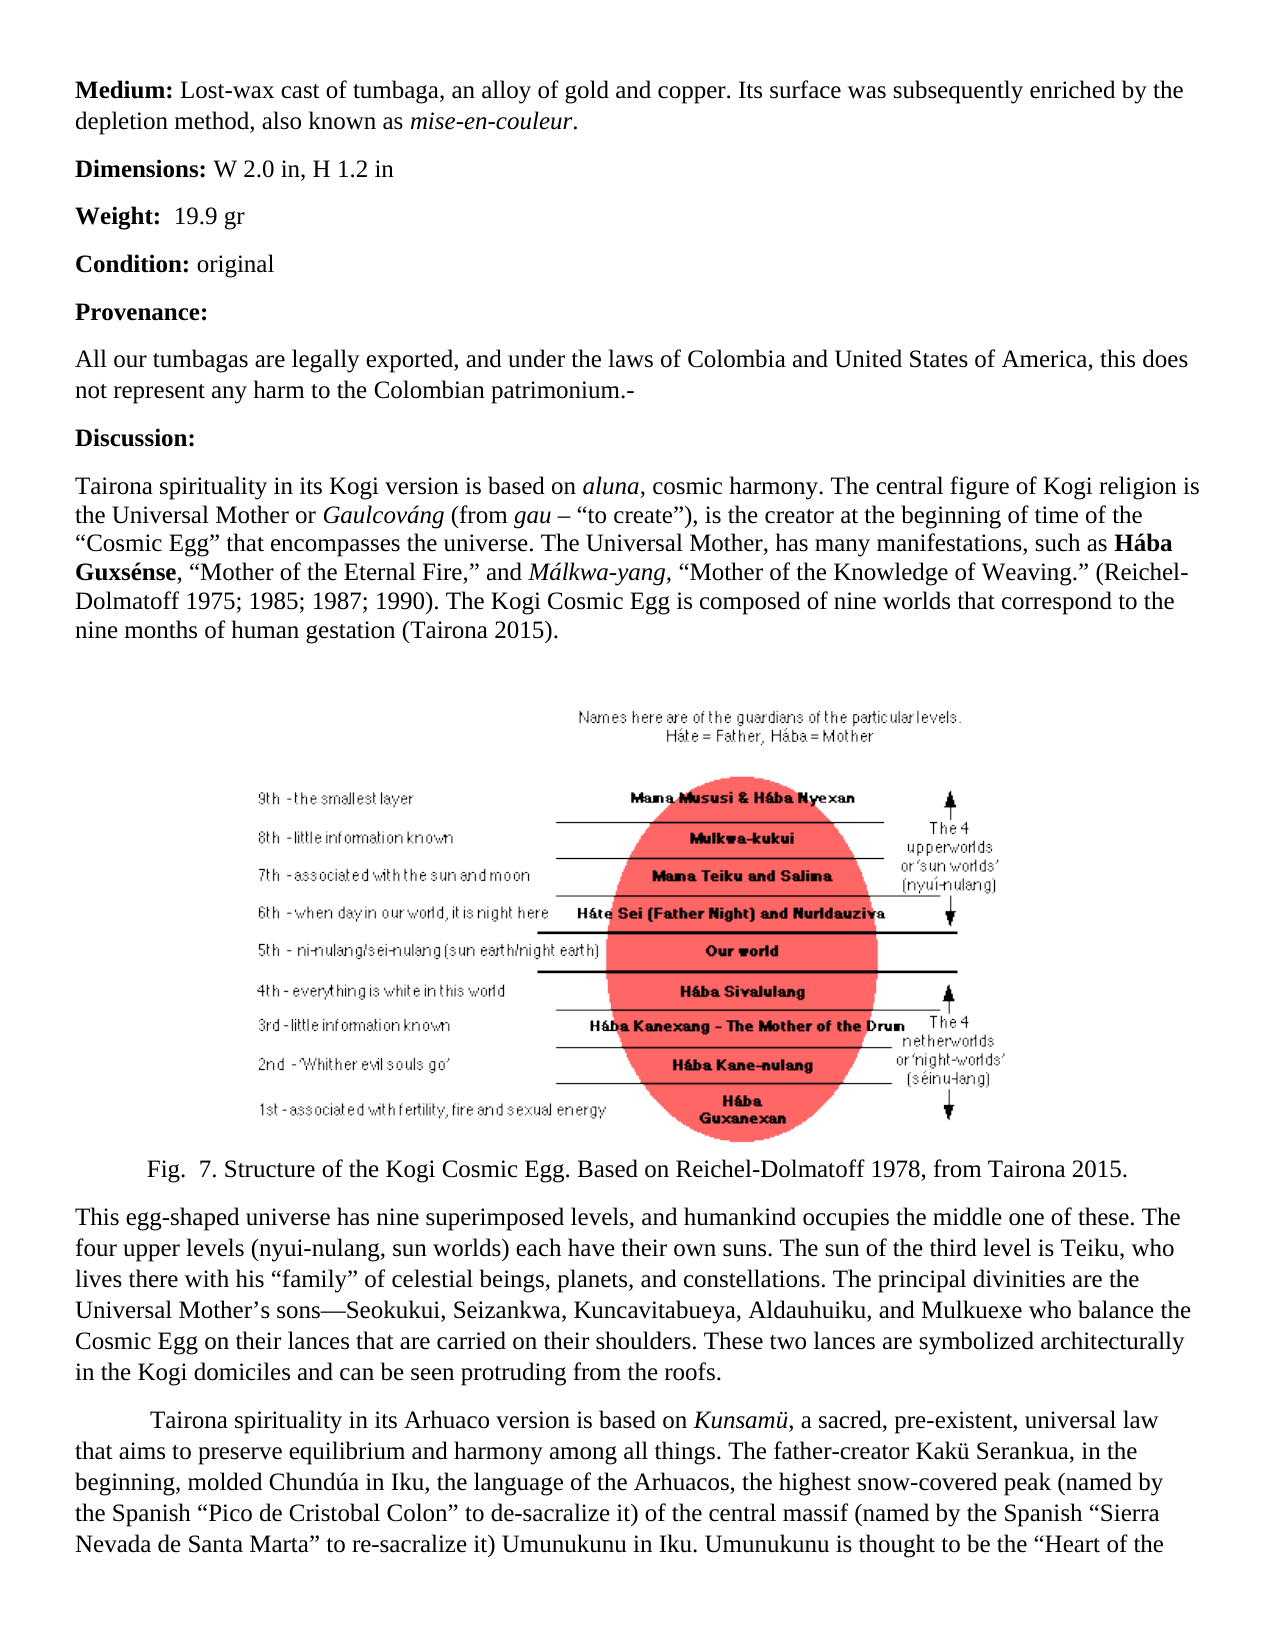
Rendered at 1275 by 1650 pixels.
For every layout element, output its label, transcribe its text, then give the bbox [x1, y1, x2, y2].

text Condition: original [75, 249, 1200, 278]
text This egg-shaped universe has nine superimposed levels, and humankind occupies the middle one of these. The four upper levels (nyui-nulang, sun worlds) each have their own suns. The sun of the third level is Teiku, who lives there with his “family” of celestial beings, planets, and constellations. The principal divinities are the Universal Mother’s sons—Seokukui, Seizankwa, Kuncavitabueya, Aldauhuiku, and Mulkuexe who balance the Cosmic Egg on their lances that are carried on their shoulders. These two lances are symbolized architecturally in the Kogi domiciles and can be seen protruding from the roofs. [75, 1202, 1200, 1386]
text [75, 1405, 1200, 1558]
text Fig. 7. Structure of the Kogi Cosmic Egg. Based on Reichel-Dolmatoff 1978, from Tairona 2015. [75, 1154, 1200, 1183]
text Provenance: [75, 297, 1200, 326]
text Tairona spirituality in its Kogi version is based on aluna, cosmic harmony. The central figure of Kogi religion is the Universal Mother or Gaulcováng (from gau – “to create”), is the creator at the beginning of time of the “Cosmic Egg” that encompasses the universe. The Universal Mother, has many manifestations, such as Hába Guxsénse, “Mother of the Eternal Fire,” and Málkwa-yang, “Mother of the Knowledge of Weaving.” (Reichel-Dolmatoff 1975; 1985; 1987; 1990). The Kogi Cosmic Egg is composed of nine worlds that correspond to the nine months of human gestation (Tairona 2015). [75, 471, 1200, 643]
text Discussion: [75, 423, 1200, 452]
picture [245, 697, 1030, 1155]
text Medium: Lost-wax cast of tumbaga, an alloy of gold and copper. Its surface was subsequently enriched by the depletion method, also known as mise-en-couleur. [75, 75, 1200, 135]
text Weight: 19.9 gr [75, 201, 1200, 230]
text All our tumbagas are legally exported, and under the laws of Colombia and United States of America, this does not represent any harm to the Colombian patrimonium.- [75, 344, 1200, 404]
text Dimensions: W 2.0 in, H 1.2 in [75, 154, 1200, 182]
